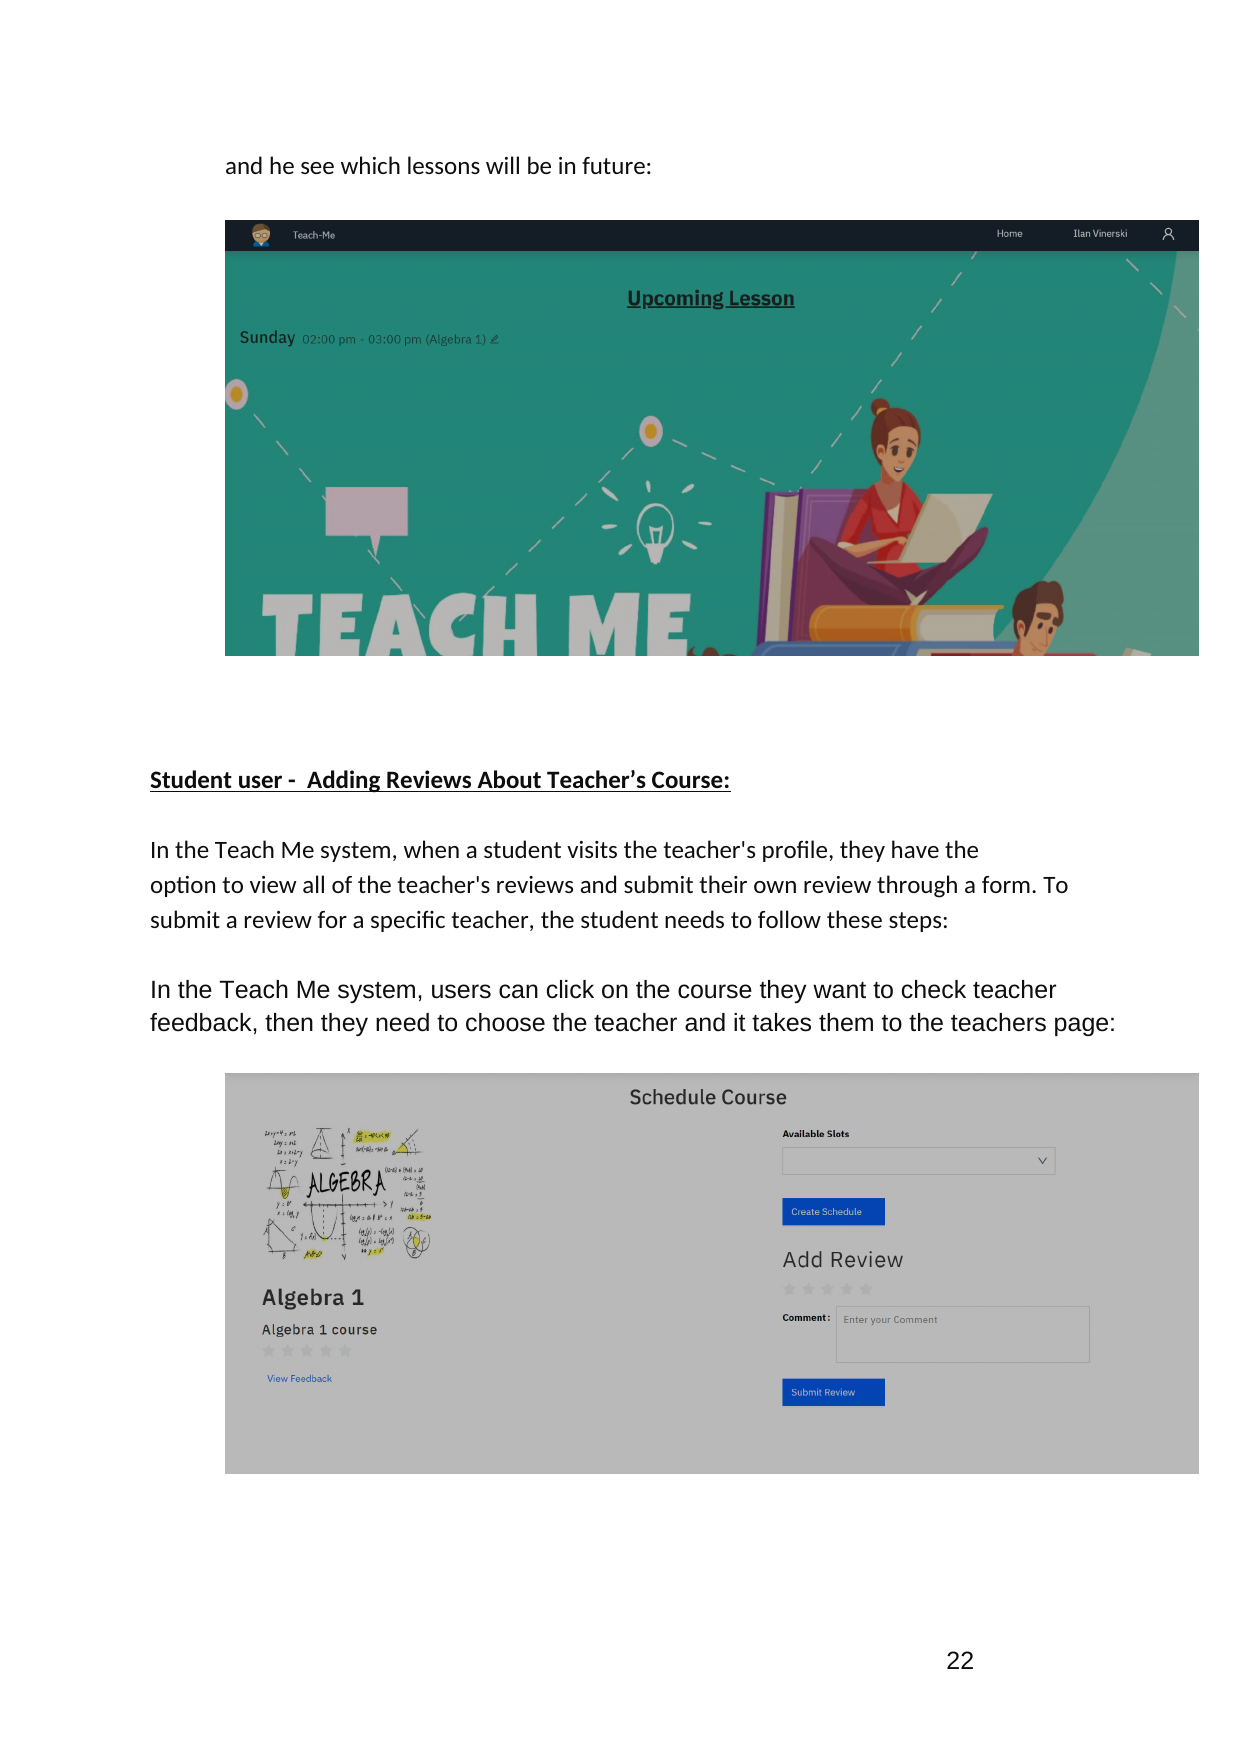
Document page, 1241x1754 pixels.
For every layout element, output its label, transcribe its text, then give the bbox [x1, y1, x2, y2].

text In the Teach Me system, when a student visits the teacher's profile, they have the [150, 835, 1124, 865]
text In the Teach Me system, users can click on the course they want to check teacher feedback, then they need to choose the teacher and it takes them to the teachers page: [150, 975, 1124, 1069]
picture [225, 1073, 1199, 1474]
text and he see which lessons will be in future: [150, 150, 1124, 181]
text Student user - Adding Reviews About Teacher’s Course: [150, 765, 1124, 795]
picture [225, 220, 1199, 656]
text option to view all of the teacher's reviews and submit their own review through a form. To submit a review for a specific teacher, the student needs to follow these steps: [150, 870, 1124, 935]
